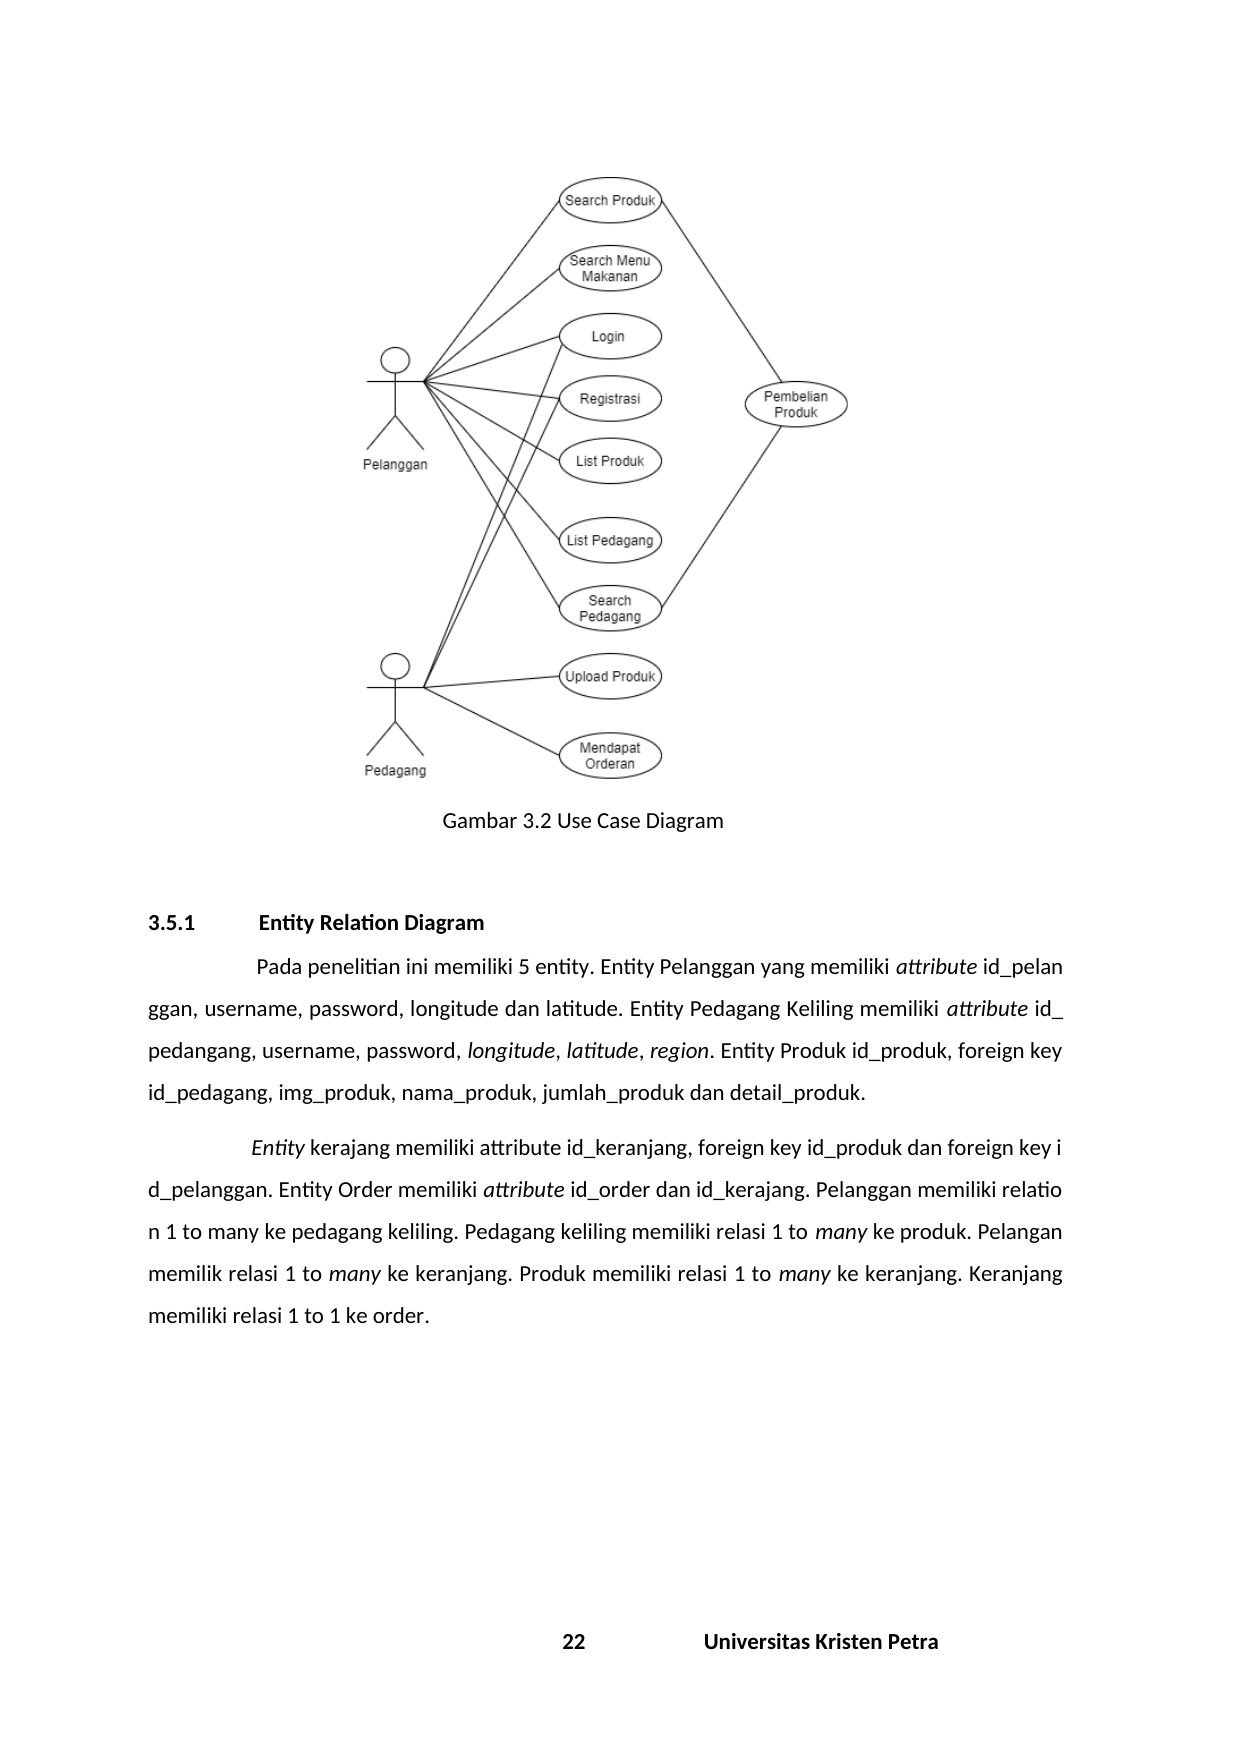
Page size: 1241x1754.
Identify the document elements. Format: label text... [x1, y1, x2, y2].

picture [363, 177, 848, 780]
subtitle Entity Relation Diagram [148, 908, 1063, 936]
text Entity kerajang memiliki attribute id_keranjang, foreign key id_produk dan foreign key id_pelanggan. Entity Order memiliki attribute id_order dan id_kerajang. Pelanggan memiliki relation 1 to many ke pedagang keliling. Pedagang keliling memiliki relasi 1 to many ke produk. Pelangan memilik relasi 1 to many ke keranjang. Produk memiliki relasi 1 to many ke keranjang. Keranjang memiliki relasi 1 to 1 ke order. [148, 1133, 1063, 1329]
text Pada penelitian ini memiliki 5 entity. Entity Pelanggan yang memiliki attribute id_pelanggan, username, password, longitude dan latitude. Entity Pedagang Keliling memiliki attribute id_pedangang, username, password, longitude, latitude, region. Entity Produk id_produk, foreign key id_pedagang, img_produk, nama_produk, jumlah_produk dan detail_produk. [148, 952, 1063, 1106]
